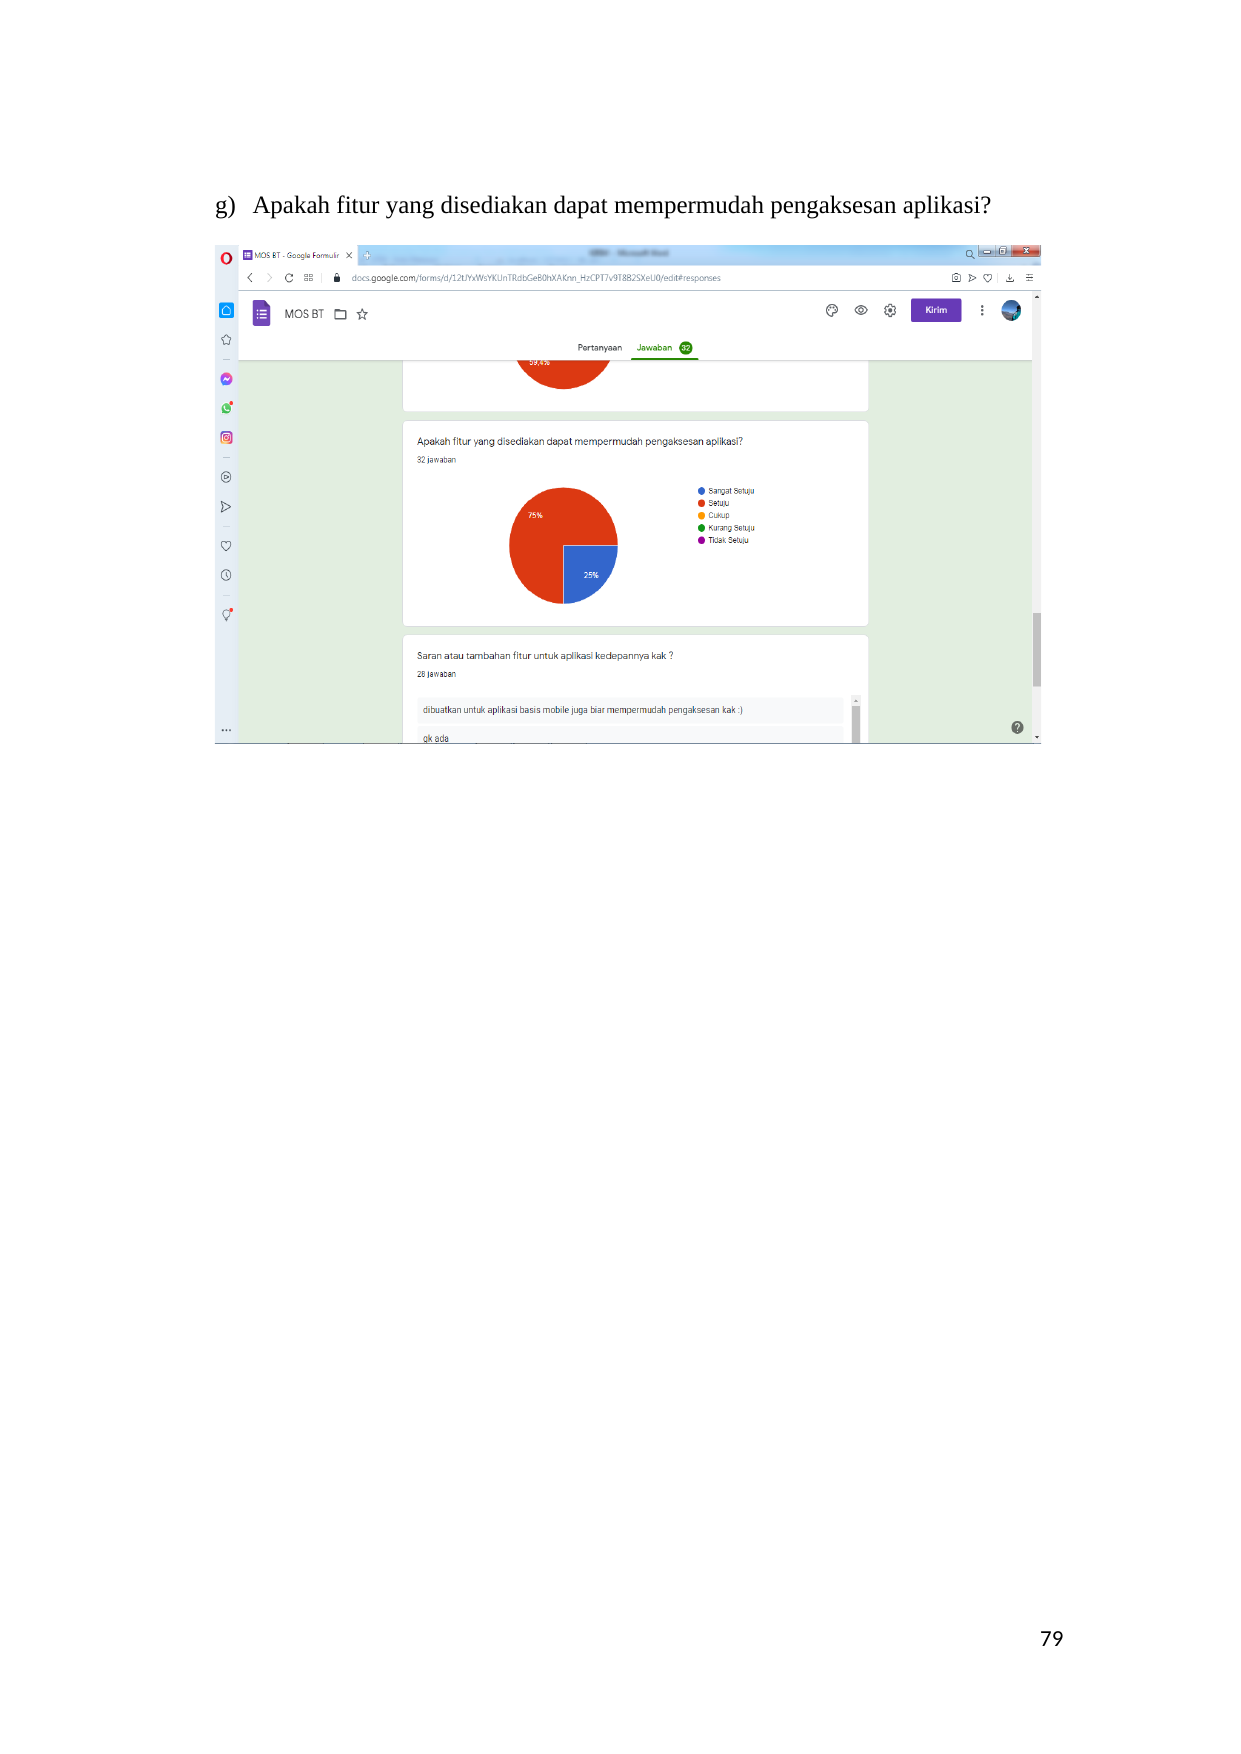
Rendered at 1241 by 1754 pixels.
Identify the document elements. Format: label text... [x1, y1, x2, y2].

list Apakah fitur yang disediakan dapat mempermudah pengaksesan aplikasi? [215, 190, 1063, 218]
picture [214, 245, 1042, 744]
